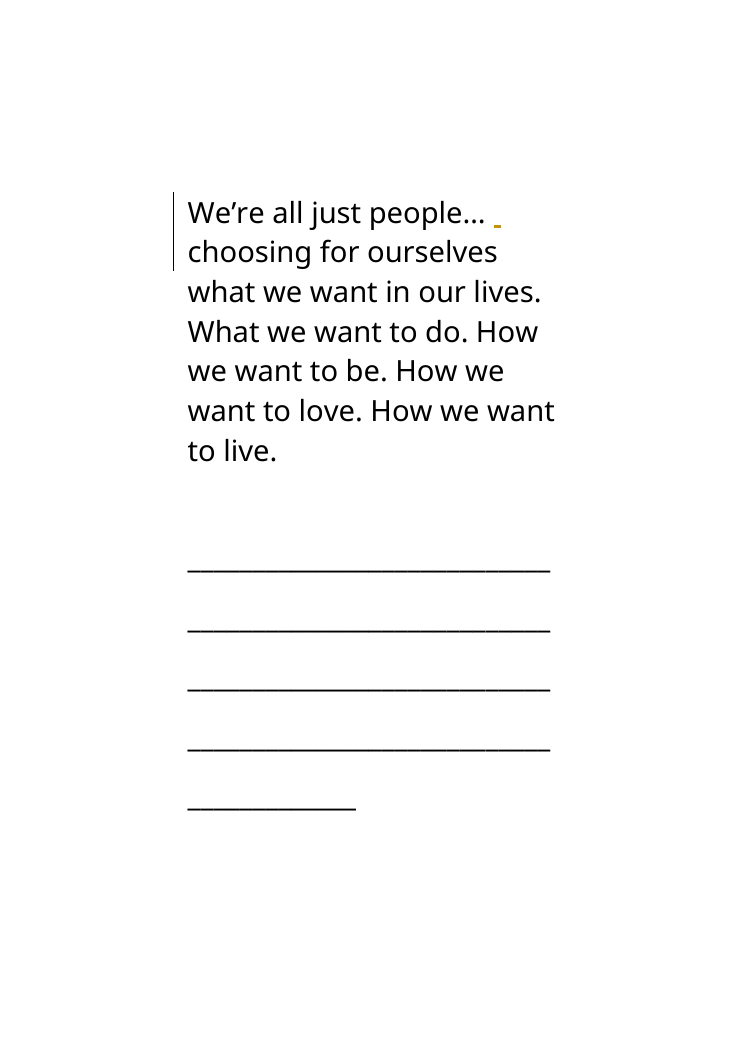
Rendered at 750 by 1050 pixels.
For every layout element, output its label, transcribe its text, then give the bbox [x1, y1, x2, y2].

text _____________________________________________________________________________________________________________________________ [187, 538, 562, 815]
text We’re all just people… choosing for ourselves what we want in our lives. What we want to do. How we want to be. How we want to love. How we want to live. [187, 192, 562, 470]
